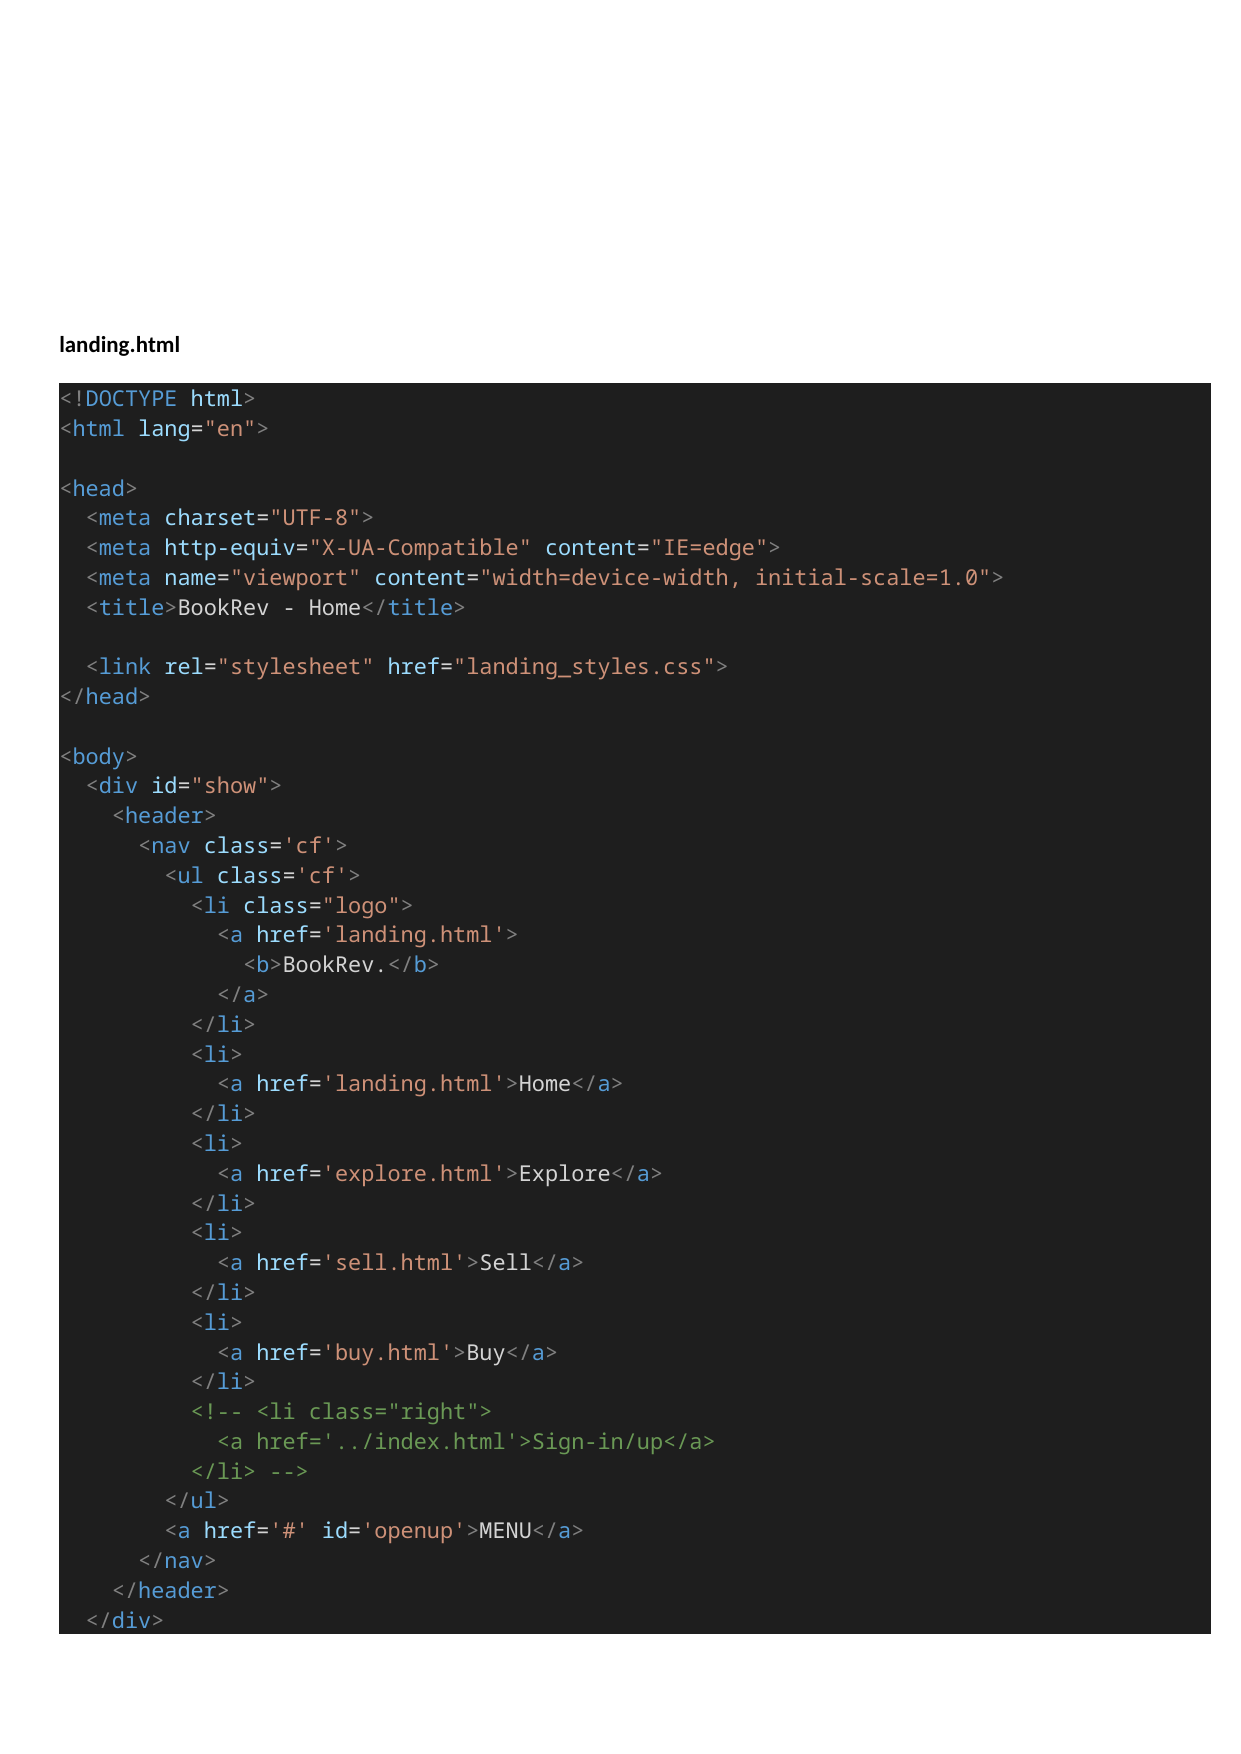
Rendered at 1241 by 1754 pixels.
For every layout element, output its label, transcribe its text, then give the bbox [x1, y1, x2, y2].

text <li> [59, 1307, 1211, 1337]
text </header> [59, 1575, 1211, 1605]
text <header> [59, 800, 1211, 830]
text <link rel="stylesheet" href="landing_styles.css"> [59, 651, 1211, 681]
text </li> [59, 1009, 1211, 1039]
text </ul> [59, 1486, 1211, 1515]
text <a href='#' id='openup'>MENU</a> [59, 1515, 1211, 1545]
text <title>BookRev - Home</title> [59, 592, 1211, 622]
text <div id="show"> [59, 771, 1211, 800]
text </head> [59, 681, 1211, 711]
text <head> [59, 473, 1211, 502]
text <meta name="viewport" content="width=device-width, initial-scale=1.0"> [59, 562, 1211, 592]
text <html lang="en"> [59, 413, 1211, 443]
text <a href='landing.html'> [59, 919, 1211, 949]
text <a href='sell.html'>Sell</a> [59, 1247, 1211, 1277]
text <li class="logo"> [59, 890, 1211, 919]
text <li> [59, 1217, 1211, 1247]
text <!DOCTYPE html> [59, 383, 1211, 413]
text <b>BookRev.</b> [59, 949, 1211, 979]
text <meta charset="UTF-8"> [59, 502, 1211, 532]
text <a href='../index.html'>Sign-in/up</a> [59, 1426, 1211, 1456]
text <a href='explore.html'>Explore</a> [59, 1158, 1211, 1188]
text </li> [59, 1277, 1211, 1307]
text <a href='landing.html'>Home</a> [59, 1068, 1211, 1098]
text <meta http-equiv="X-UA-Compatible" content="IE=edge"> [59, 532, 1211, 562]
text <body> [59, 741, 1211, 771]
text <nav class='cf'> [59, 830, 1211, 860]
text <a href='buy.html'>Buy</a> [59, 1337, 1211, 1366]
text <li> [59, 1039, 1211, 1068]
text landing.html [59, 330, 1211, 358]
text </li> --> [59, 1456, 1211, 1486]
text </li> [59, 1098, 1211, 1128]
text </a> [59, 979, 1211, 1009]
text </li> [59, 1366, 1211, 1396]
text <!-- <li class="right"> [59, 1396, 1211, 1426]
text <li> [59, 1128, 1211, 1158]
text </li> [59, 1188, 1211, 1217]
text </div> [59, 1605, 1211, 1634]
text <ul class='cf'> [59, 860, 1211, 890]
text </nav> [59, 1545, 1211, 1575]
